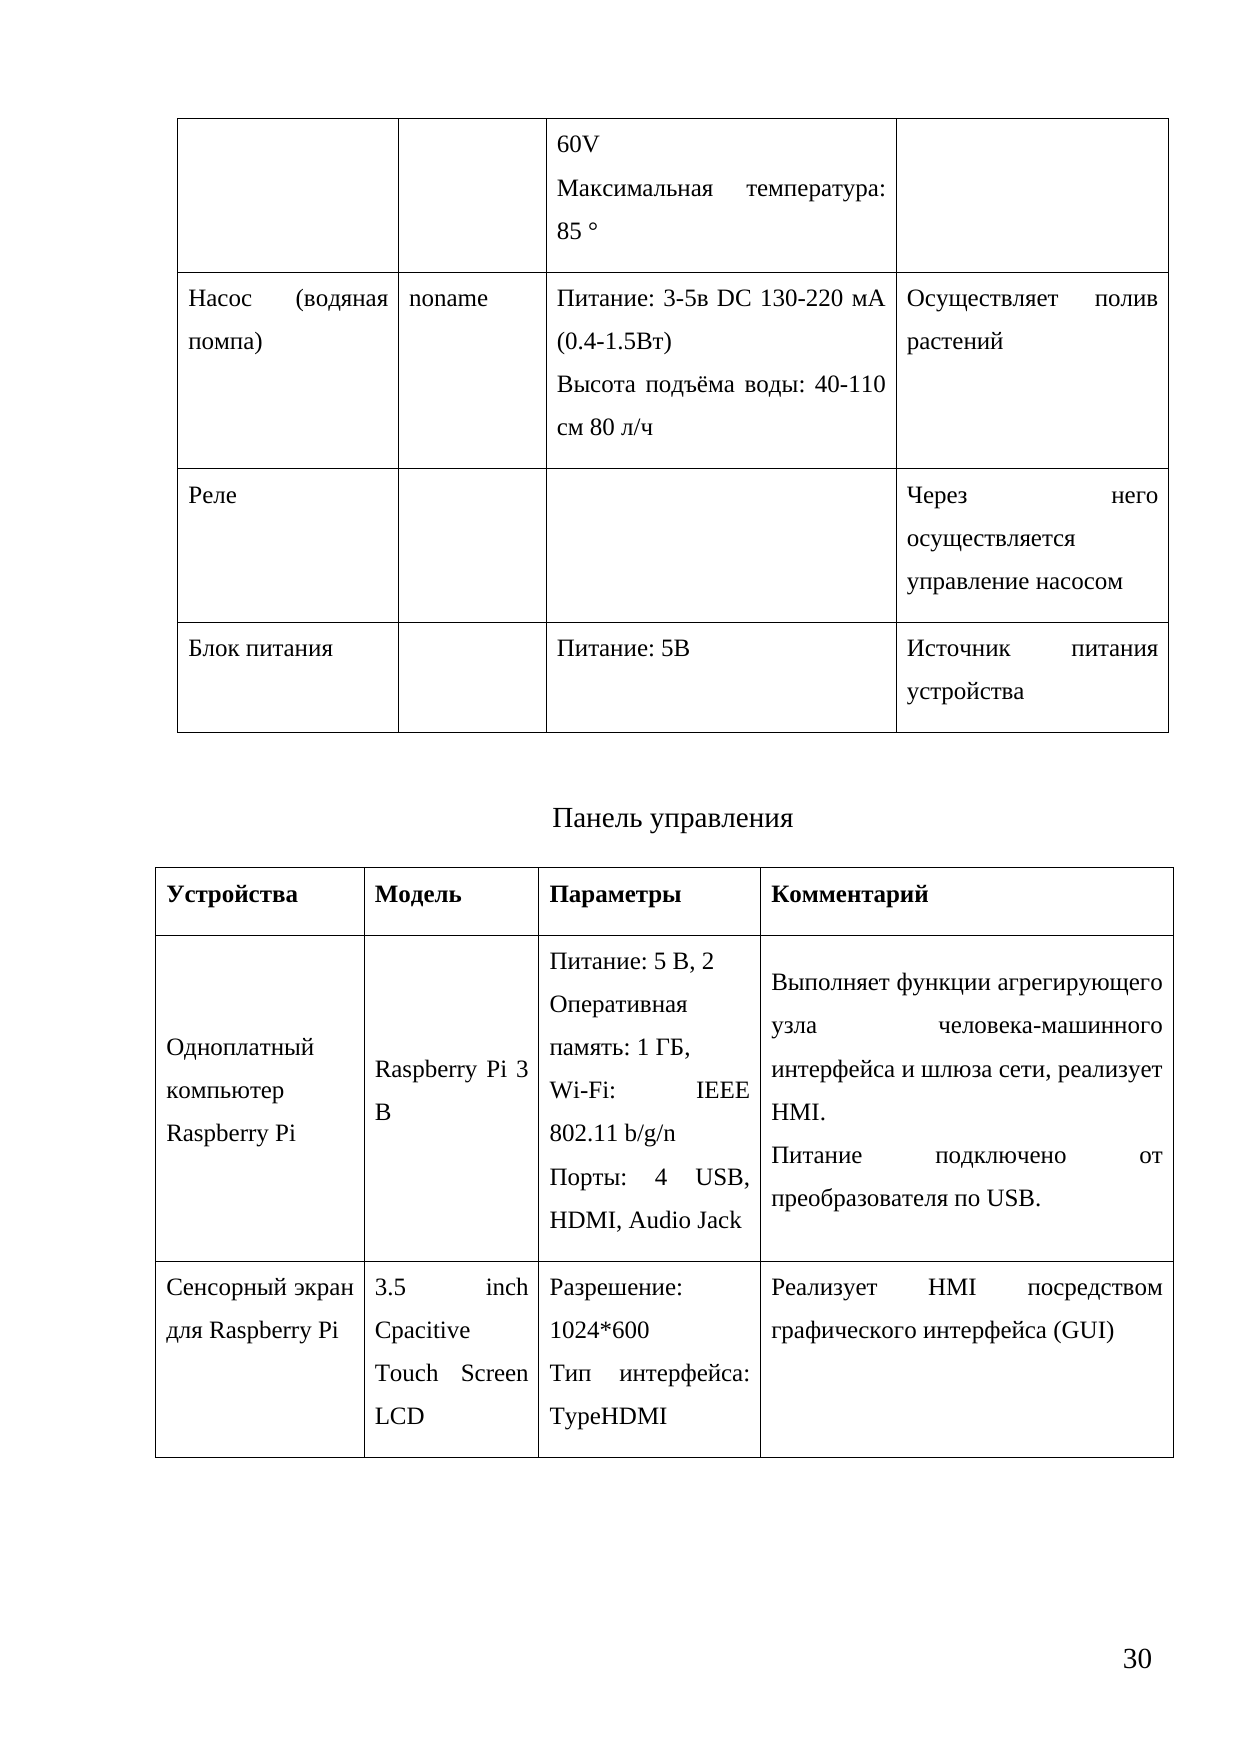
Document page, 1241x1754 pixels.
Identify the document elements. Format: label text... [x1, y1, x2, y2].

table_cell [399, 623, 546, 732]
table_header Устройства [156, 868, 364, 934]
table_cell Источник питания устройства [897, 623, 1168, 732]
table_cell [547, 119, 896, 272]
table_cell Через него осуществляется управление насосом [897, 469, 1168, 622]
table_cell Насос (водяная помпа) [178, 273, 398, 468]
table_cell Одноплатный компьютер Raspberry Pi [156, 936, 364, 1261]
table_cell Raspberry Pi 3 B [365, 936, 538, 1261]
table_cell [897, 119, 1168, 272]
table_cell noname [399, 273, 546, 468]
table_cell Питание: 5В [547, 623, 896, 732]
text Панель управления [477, 800, 1152, 834]
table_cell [399, 119, 546, 272]
table_cell Осуществляет полив растений [897, 273, 1168, 468]
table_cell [156, 1262, 364, 1457]
table_header Параметры [539, 868, 760, 934]
table_header Модель [365, 868, 538, 934]
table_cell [178, 119, 398, 272]
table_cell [539, 1262, 760, 1457]
table_cell [547, 469, 896, 622]
table_header Комментарий [761, 868, 1173, 934]
table_cell [399, 469, 546, 622]
table_cell Питание: 3-5в DC 130-220 мА (0.4-1.5Вт) Высота подъёма воды: 40-110 см 80 л/ч [547, 273, 896, 468]
table_cell Блок питания [178, 623, 398, 732]
table_cell Выполняет функции агрегирующего узла человека-машинного интерфейса и шлюза сети, реализует HMI. Питание подключено от преобразователя по USB. [761, 936, 1173, 1261]
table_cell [761, 1262, 1173, 1457]
table_cell Питание: 5 В, 2 Оперативная память: 1 ГБ, Wi-Fi: IEEE 802.11 b/g/n Порты: 4 USB, HDMI, Audio Jack [539, 936, 760, 1261]
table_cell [365, 1262, 538, 1457]
table_cell Реле [178, 469, 398, 622]
